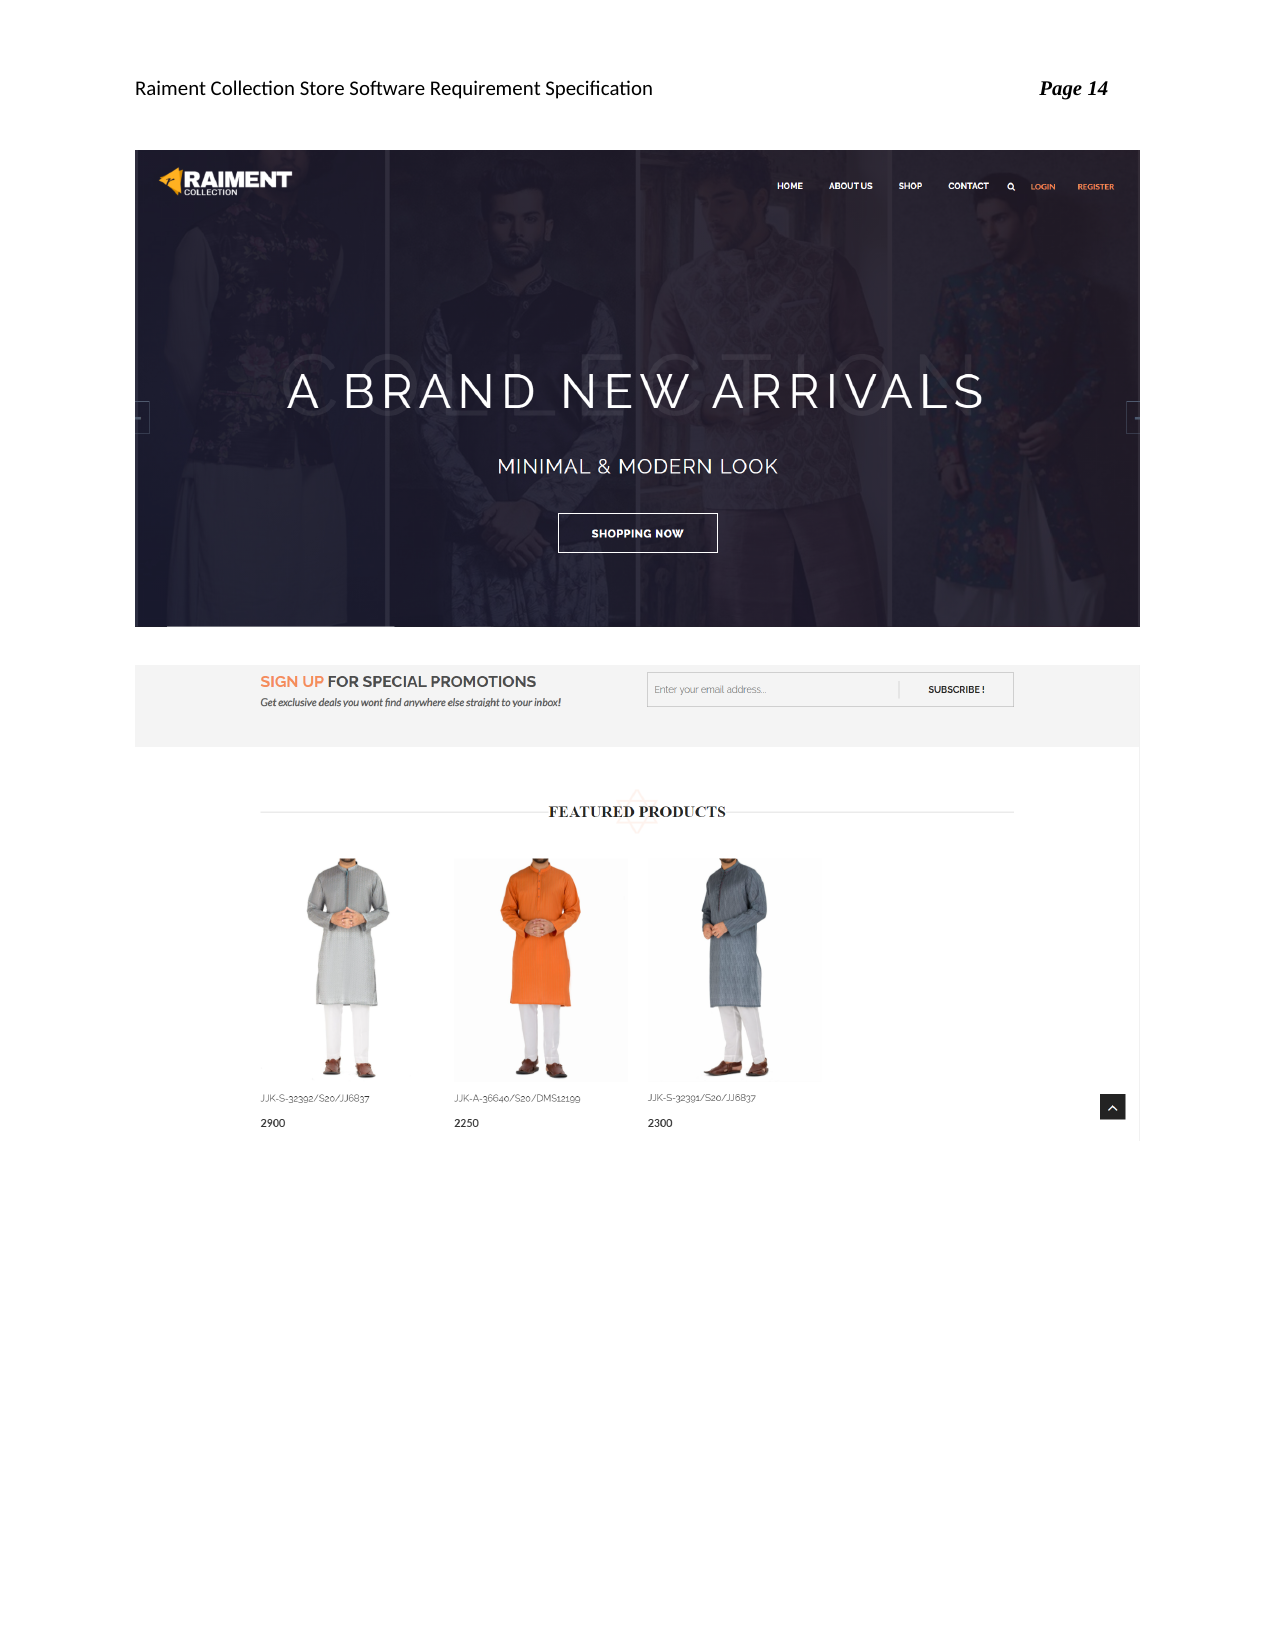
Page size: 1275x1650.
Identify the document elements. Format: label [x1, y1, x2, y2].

picture [135, 150, 1140, 627]
picture [135, 665, 1140, 1141]
